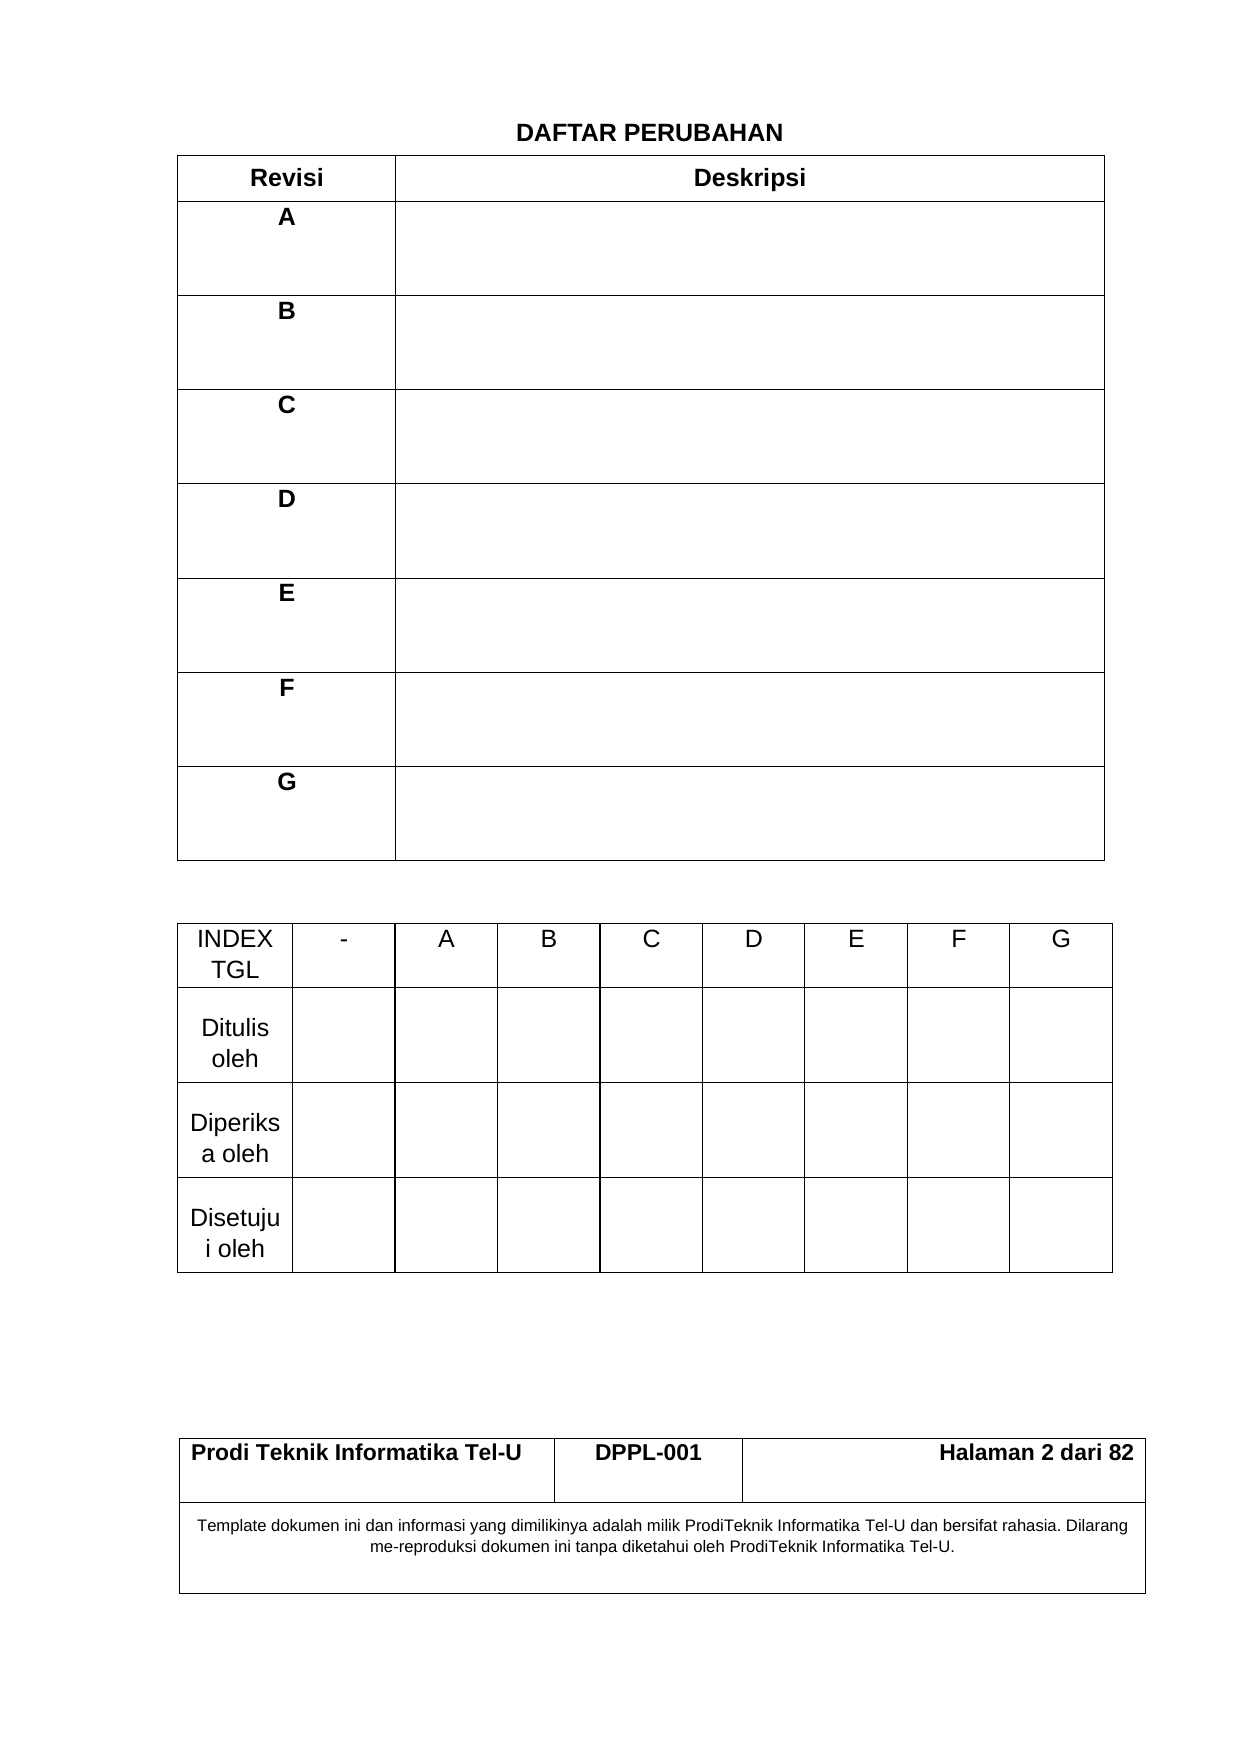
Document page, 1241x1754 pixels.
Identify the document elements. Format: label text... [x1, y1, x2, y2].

table_cell [805, 988, 907, 1082]
table_cell B [178, 296, 395, 389]
table_cell [293, 1178, 394, 1272]
table_cell [396, 484, 1104, 577]
table_cell [908, 1083, 1009, 1177]
table_cell D [178, 484, 395, 577]
table_cell Disetujui oleh [178, 1178, 292, 1272]
table_cell [703, 988, 804, 1082]
table_cell [498, 1083, 599, 1177]
table_header G [1010, 924, 1112, 987]
table_cell [601, 988, 702, 1082]
table_cell [293, 1083, 394, 1177]
table_header Deskripsi [396, 156, 1104, 201]
table_cell [396, 296, 1104, 389]
table_cell [1010, 1083, 1112, 1177]
table_header D [703, 924, 804, 987]
table_cell Ditulis oleh [178, 988, 292, 1082]
table_header A [396, 924, 497, 987]
table_cell [908, 1178, 1009, 1272]
table_cell E [178, 579, 395, 672]
table_cell [1010, 1178, 1112, 1272]
table_cell [396, 767, 1104, 860]
table_cell F [178, 673, 395, 766]
table_header C [601, 924, 702, 987]
table_cell [498, 988, 599, 1082]
table_cell [1010, 988, 1112, 1082]
table_cell C [178, 390, 395, 483]
table_cell [805, 1178, 907, 1272]
table_cell [396, 1083, 497, 1177]
table_cell G [178, 767, 395, 860]
table_header F [908, 924, 1009, 987]
table_header INDEX TGL [178, 924, 292, 987]
table_cell [703, 1178, 804, 1272]
table_cell [601, 1178, 702, 1272]
title DAFTAR PERUBAHAN [177, 118, 1122, 147]
table_cell [396, 202, 1104, 295]
table_cell [396, 1178, 497, 1272]
table_cell [396, 673, 1104, 766]
table_header - [293, 924, 394, 987]
table_cell A [178, 202, 395, 295]
table_cell [703, 1083, 804, 1177]
table_cell [396, 988, 497, 1082]
table_cell [396, 579, 1104, 672]
table_cell [805, 1083, 907, 1177]
table_cell [396, 390, 1104, 483]
table_cell [601, 1083, 702, 1177]
table_header Revisi [178, 156, 395, 201]
table_cell [498, 1178, 599, 1272]
table_cell [908, 988, 1009, 1082]
table_header B [498, 924, 599, 987]
table_cell [293, 988, 394, 1082]
table_header E [805, 924, 907, 987]
table_cell Diperiksa oleh [178, 1083, 292, 1177]
